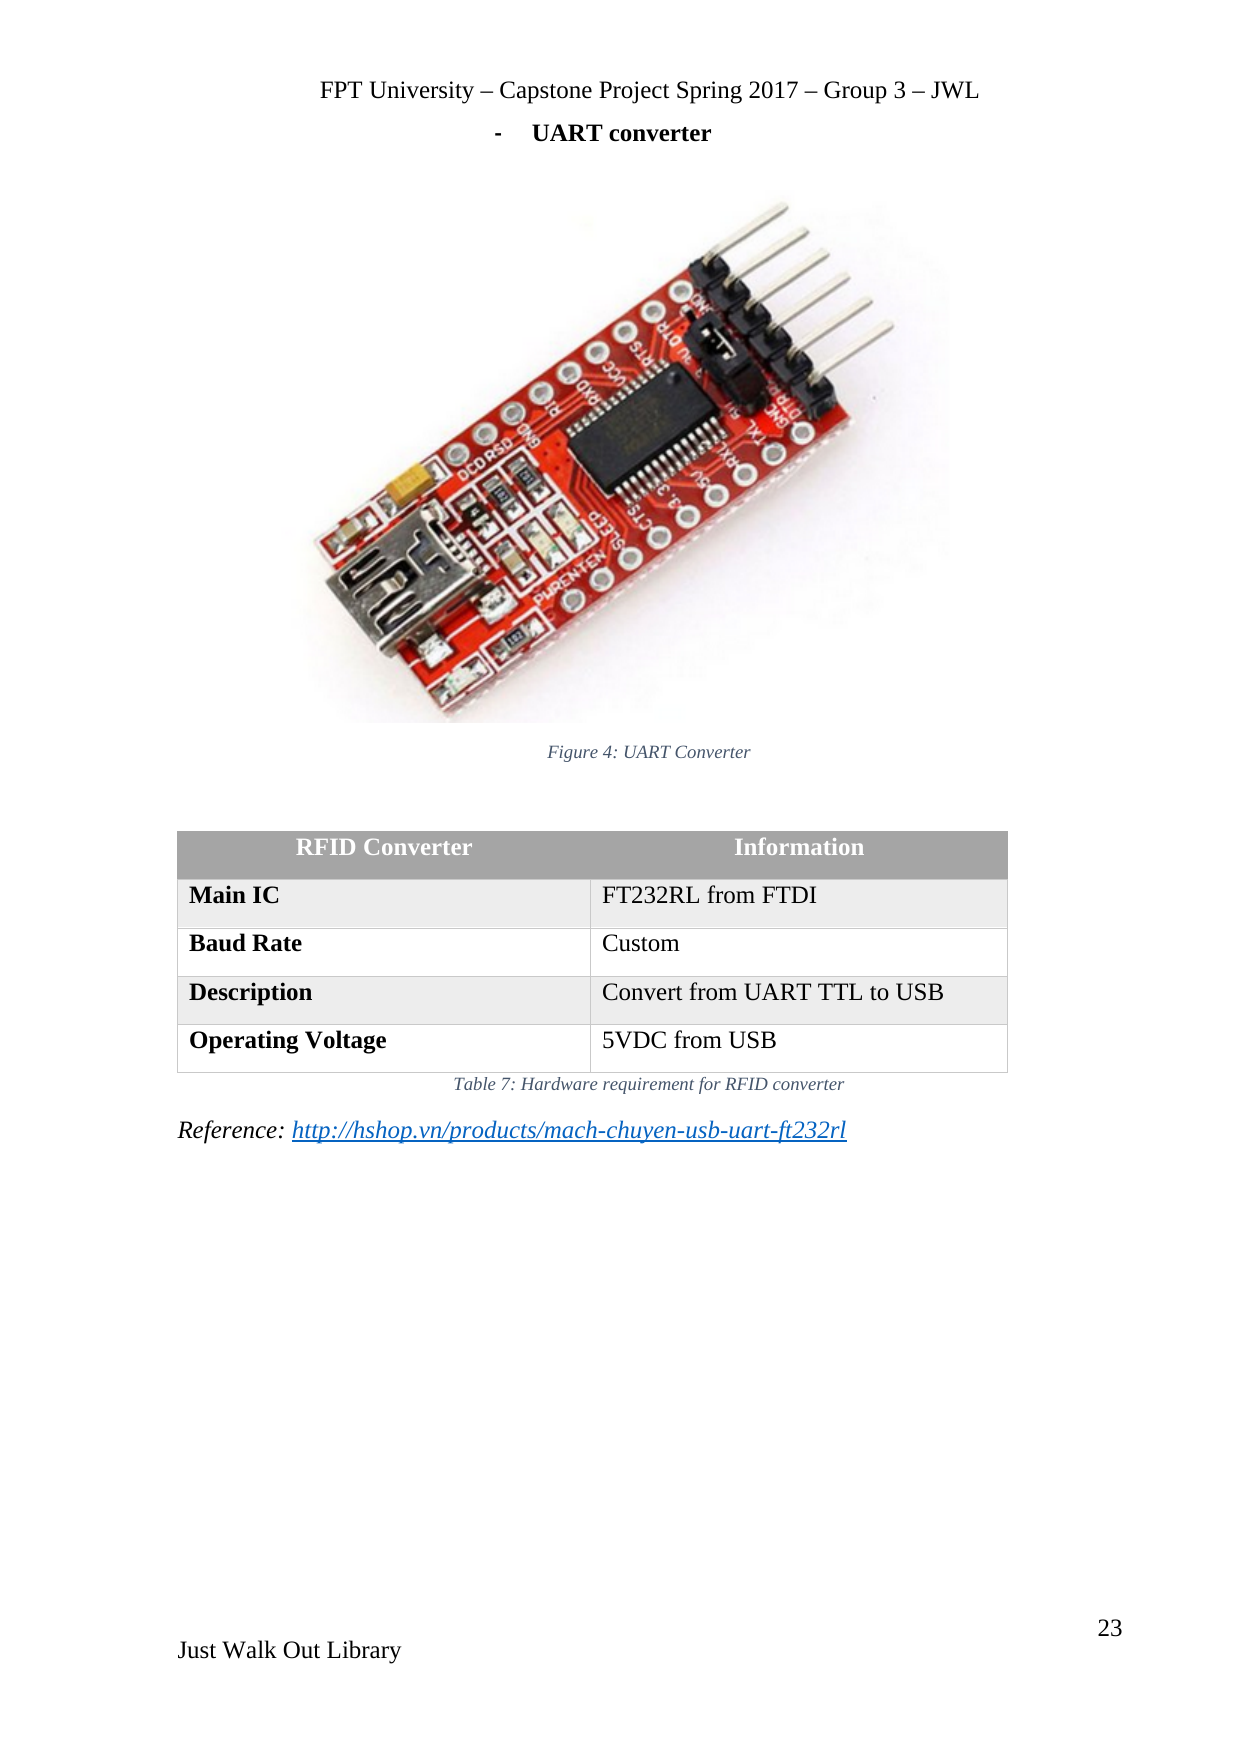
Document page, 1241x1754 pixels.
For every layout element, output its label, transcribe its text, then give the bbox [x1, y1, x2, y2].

text Reference: http://hshop.vn/products/mach-chuyen-usb-uart-ft232rl [177, 1115, 1122, 1144]
table_cell Custom [591, 929, 1007, 976]
table_cell Baud Rate [178, 929, 590, 976]
table_header Information [591, 832, 1007, 879]
table_cell FT232RL from FTDI [591, 880, 1007, 927]
table_header RFID Converter [178, 832, 590, 879]
list UART converter [494, 118, 1122, 148]
text Figure 4: UART Converter [177, 741, 1122, 763]
table_cell Convert from UART TTL to USB [591, 977, 1007, 1024]
table_cell Operating Voltage [178, 1025, 590, 1072]
table_cell Main IC [178, 880, 590, 927]
picture [252, 150, 1021, 723]
text Table 7: Hardware requirement for RFID converter [177, 1073, 1122, 1094]
table_cell Description [178, 977, 590, 1024]
table_cell 5VDC from USB [591, 1025, 1007, 1072]
